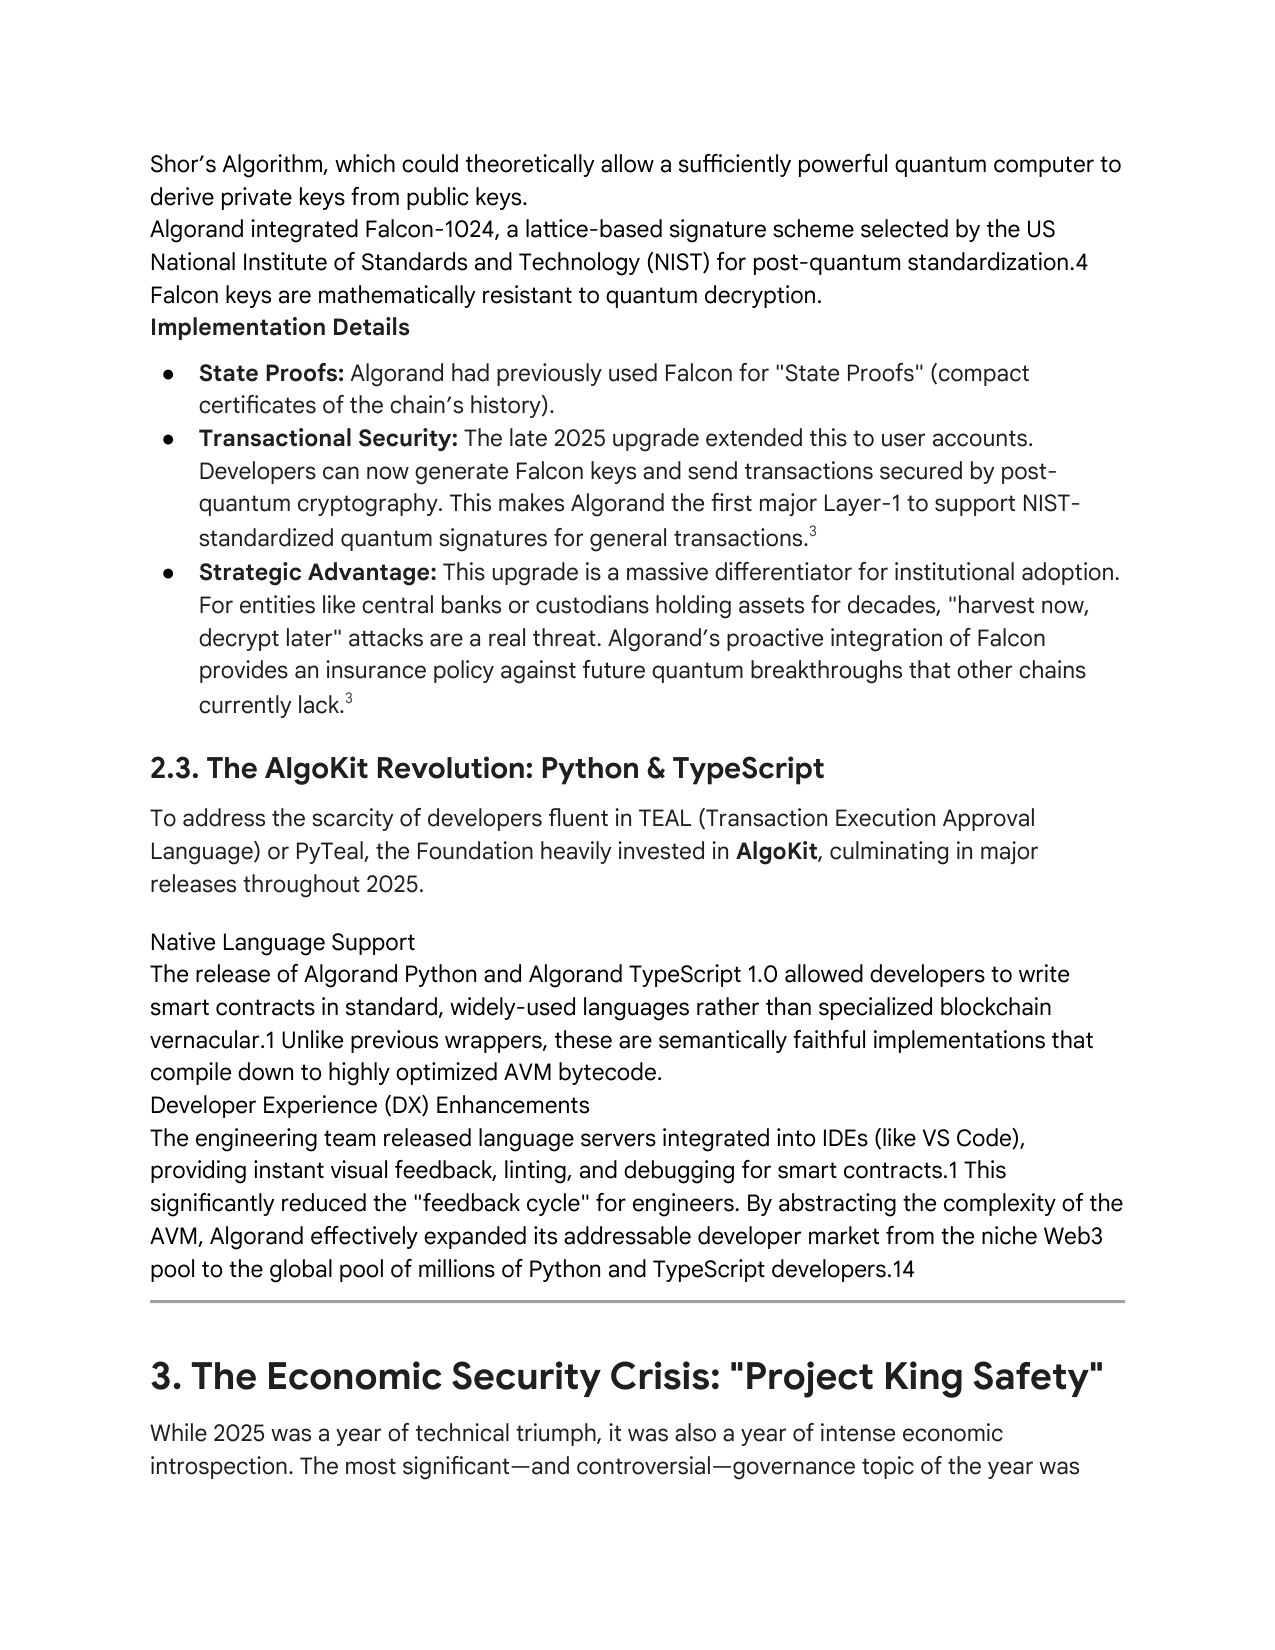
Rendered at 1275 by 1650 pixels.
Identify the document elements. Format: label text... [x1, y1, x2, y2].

text Algorand integrated Falcon-1024, a lattice-based signature scheme selected by the US National Institute of Standards and Technology (NIST) for post-quantum standardization.4 Falcon keys are mathematically resistant to quantum decryption. [150, 215, 1125, 309]
text Implementation Details [150, 313, 1125, 342]
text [150, 150, 1125, 211]
list State Proofs: Algorand had previously used Falcon for "State Proofs" (compact certificates of the chain’s history). [161, 359, 1125, 420]
text The engineering team released language servers integrated into IDEs (like VS Code), providing instant visual feedback, linting, and debugging for smart contracts.1 This significantly reduced the "feedback cycle" for engineers. By abstracting the complexity of the AVM, Algorand effectively expanded its addressable developer market from the niche Web3 pool to the global pool of millions of Python and TypeScript developers.14 [150, 1124, 1125, 1283]
list Strategic Advantage: This upgrade is a massive differentiator for institutional adoption. For entities like central banks or custodians holding assets for decades, "harvest now, decrypt later" attacks are a real threat. Algorand’s proactive integration of Falcon provides an insurance policy against future quantum breakthroughs that other chains currently lack.3 [161, 558, 1125, 721]
text To address the scarcity of developers fluent in TEAL (Transaction Execution Approval Language) or PyTeal, the Foundation heavily invested in AlgoKit, culminating in major releases throughout 2025. [150, 804, 1125, 899]
subtitle 3. The Economic Security Crisis: "Project King Safety" [150, 1304, 1125, 1401]
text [150, 1419, 1125, 1481]
text The release of Algorand Python and Algorand TypeScript 1.0 allowed developers to write smart contracts in standard, widely-used languages rather than specialized blockchain vernacular.1 Unlike previous wrappers, these are semantically faithful implementations that compile down to highly optimized AVM bytecode. [150, 960, 1125, 1087]
text Native Language Support [150, 928, 1125, 956]
subtitle 2.3. The AlgoKit Revolution: Python & TypeScript [150, 750, 1125, 787]
list Transactional Security: The late 2025 upgrade extended this to user accounts. Developers can now generate Falcon keys and send transactions secured by post-quantum cryptography. This makes Algorand the first major Layer-1 to support NIST-standardized quantum signatures for general transactions.3 [161, 424, 1125, 554]
text Developer Experience (DX) Enhancements [150, 1091, 1125, 1120]
